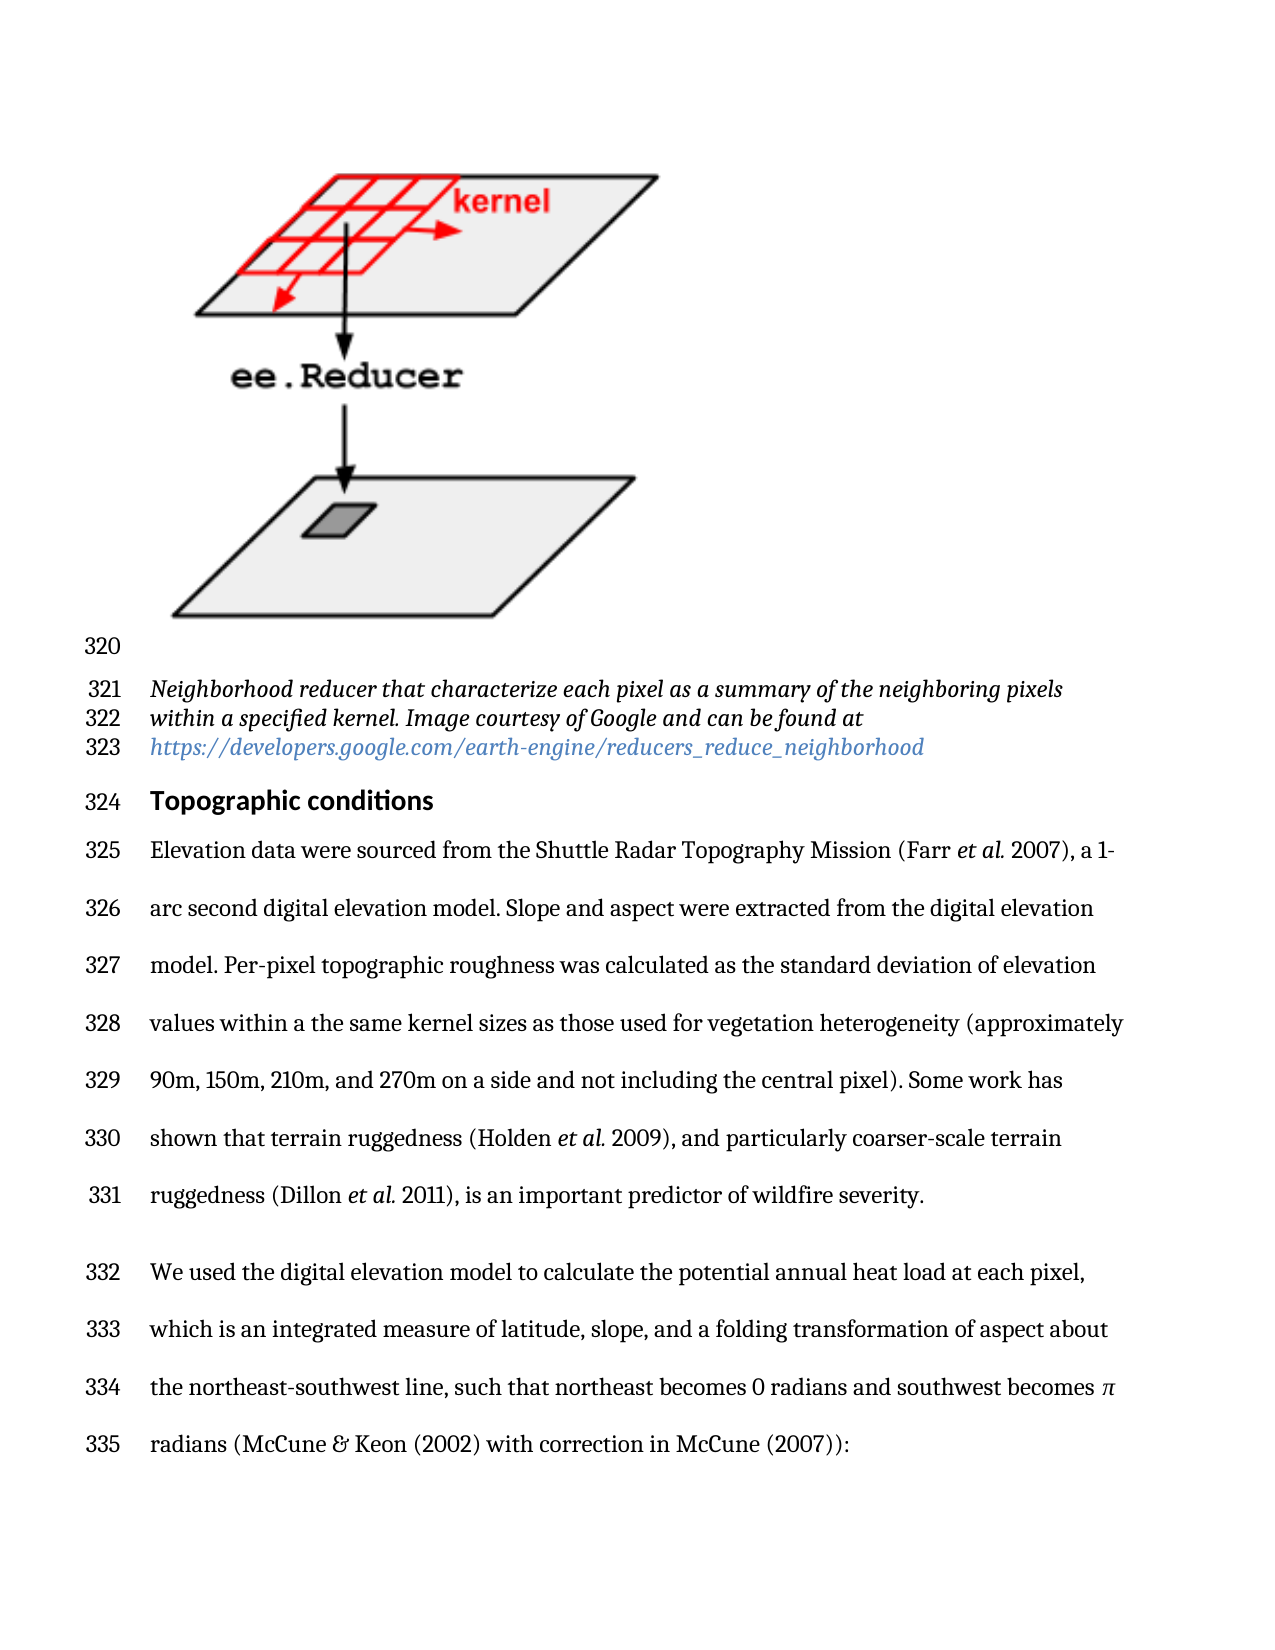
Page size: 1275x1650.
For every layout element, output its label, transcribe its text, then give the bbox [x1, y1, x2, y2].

text Elevation data were sourced from the Shuttle Radar Topography Mission (Farr et al. 2007), a 1-arc second digital elevation model. Slope and aspect were extracted from the digital elevation model. Per-pixel topographic roughness was calculated as the standard deviation of elevation values within a the same kernel sizes as those used for vegetation heterogeneity (approximately 90m, 150m, 210m, and 270m on a side and not including the central pixel). Some work has shown that terrain ruggedness (Holden et al. 2009), and particularly coarser-scale terrain ruggedness (Dillon et al. 2011), is an important predictor of wildfire severity. [150, 836, 1125, 1210]
subtitle Topographic conditions [150, 782, 1125, 818]
text We used the digital elevation model to calculate the potential annual heat load at each pixel, which is an integrated measure of latitude, slope, and a folding transformation of aspect about the northeast-southwest line, such that northeast becomes 0 radians and southwest becomes radians (McCune & Keon (2002) with correction in McCune (2007)): [150, 1258, 1125, 1459]
picture [150, 150, 684, 655]
text Neighborhood reducer that characterize each pixel as a summary of the neighboring pixels within a specified kernel. Image courtesy of Google and can be found at https://developers.google.com/earth-engine/reducers_reduce_neighborhood [150, 675, 1125, 761]
